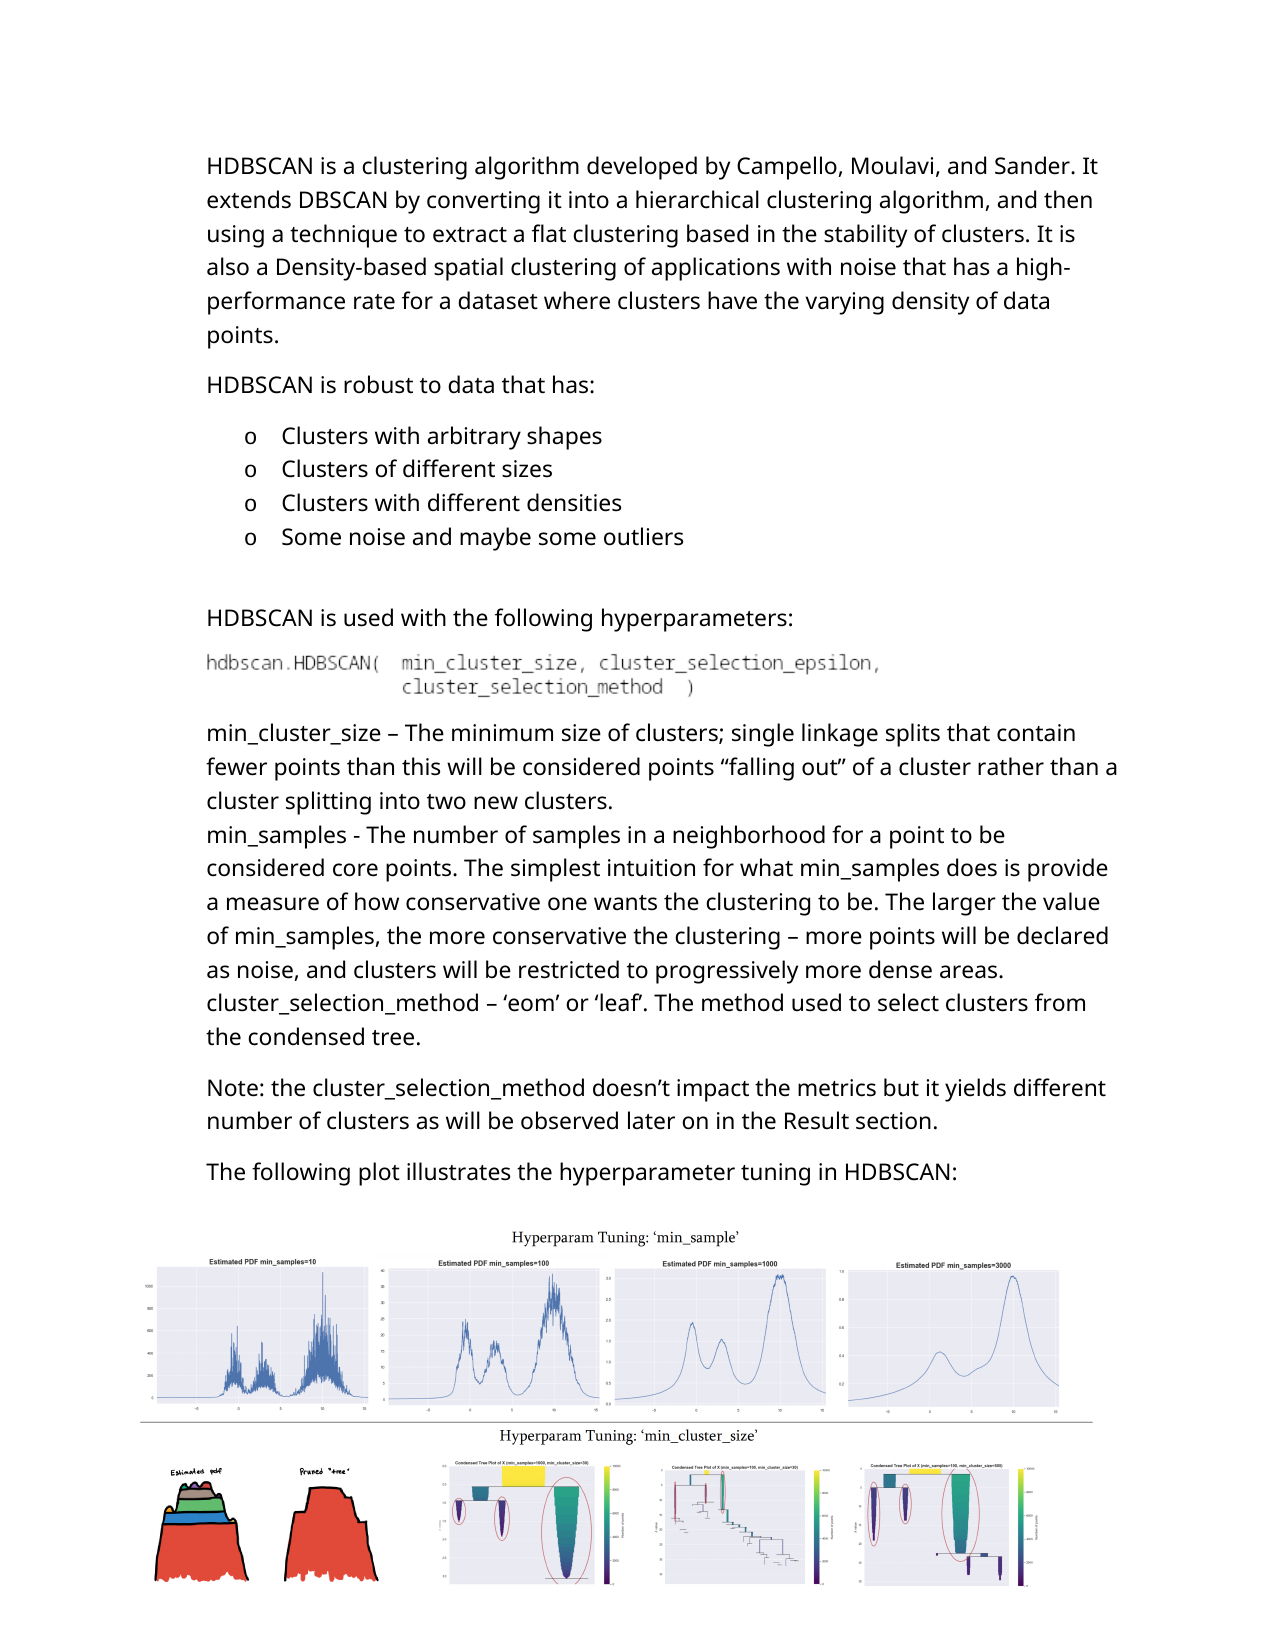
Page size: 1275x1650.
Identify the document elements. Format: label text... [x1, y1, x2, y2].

text HDBSCAN is used with the following hyperparameters: [206, 602, 1125, 633]
list Clusters with different densities [244, 487, 1125, 519]
list Some noise and maybe some outliers [244, 521, 1125, 583]
text The following plot illustrates the hyperparameter tuning in HDBSCAN: [206, 1156, 1125, 1187]
text Note: the cluster_selection_method doesn’t impact the metrics but it yields different number of clusters as will be observed later on in the Result section. [206, 1071, 1125, 1136]
text HDBSCAN is robust to data that has: [206, 369, 1125, 400]
list Clusters of different sizes [244, 453, 1125, 485]
text HDBSCAN is a clustering algorithm developed by Campello, Moulavi, and Sander. It extends DBSCAN by converting it into a hierarchical clustering algorithm, and then using a technique to extract a flat clustering based in the stability of clusters. It is also a Density-based spatial clustering of applications with noise that has a high-performance rate for a dataset where clusters have the varying density of data points. [206, 150, 1125, 350]
list Clusters with arbitrary shapes [244, 419, 1125, 451]
text min_cluster_size – The minimum size of clusters; single linkage splits that contain fewer points than this will be considered points “falling out” of a cluster rather than a cluster splitting into two new clusters. min_samples - The number of samples in a neighborhood for a point to be considered core points. The simplest intuition for what min_samples does is provide a measure of how conservative one wants the clustering to be. The larger the value of min_samples, the more conservative the clustering – more points will be declared as noise, and clusters will be restricted to progressively more dense areas. cluster_selection_method – ‘eom’ or ‘leaf’. The method used to select clusters from the condensed tree. [206, 717, 1125, 1052]
picture [129, 1227, 1104, 1598]
